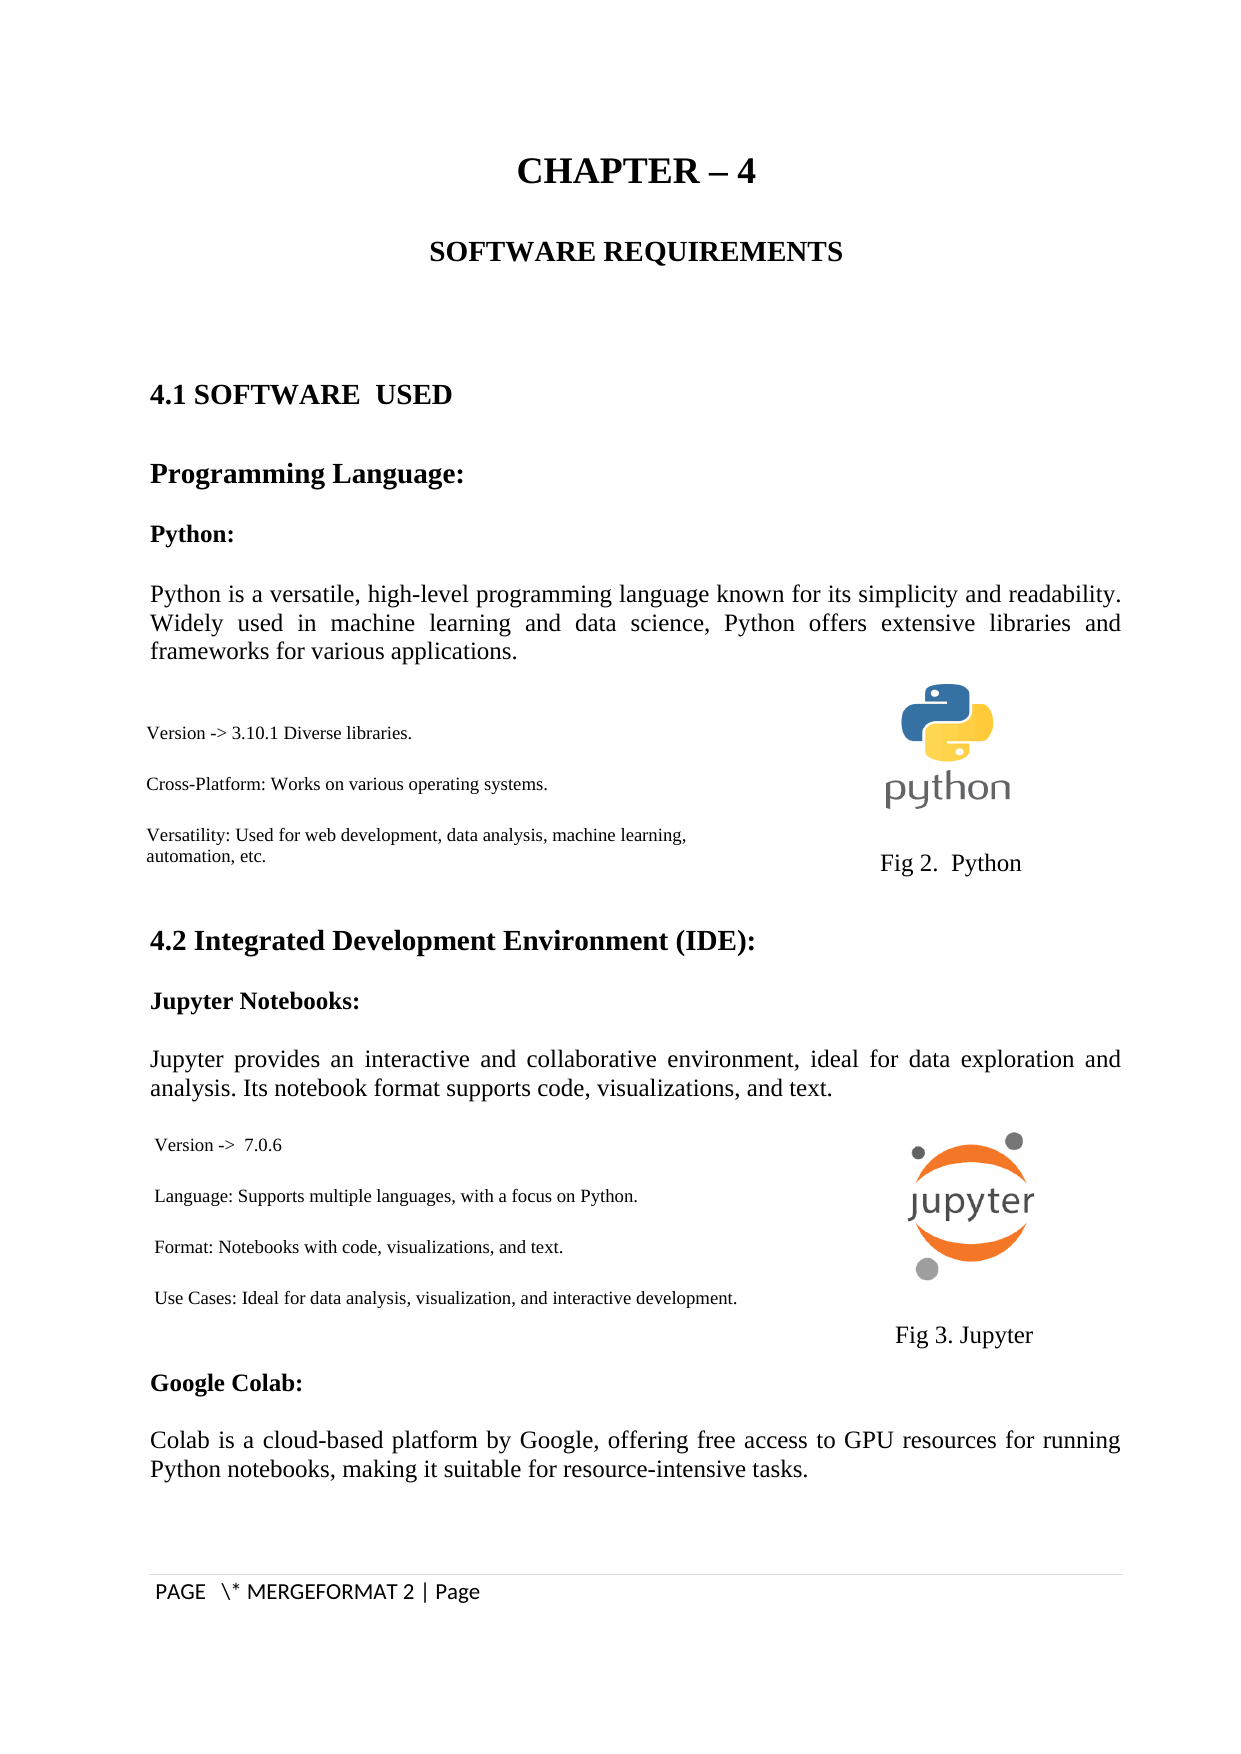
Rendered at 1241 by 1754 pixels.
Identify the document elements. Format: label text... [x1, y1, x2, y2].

text 4.2 Integrated Development Environment (IDE): [150, 923, 1122, 957]
picture [906, 1130, 1036, 1281]
text 4.1 SOFTWARE USED [150, 377, 1122, 410]
text Python: [150, 519, 1122, 548]
picture [870, 670, 1022, 832]
text Programming Language: [150, 456, 1122, 490]
text CHAPTER – 4 [150, 149, 1122, 192]
text SOFTWARE REQUIREMENTS [150, 234, 1122, 268]
text Jupyter Notebooks: [150, 986, 1122, 1015]
text Google Colab: [150, 1368, 1122, 1396]
text Jupyter provides an interactive and collaborative environment, ideal for data exploration and analysis. Its notebook format supports code, visualizations, and text. [150, 1044, 1122, 1102]
text Python is a versatile, high-level programming language known for its simplicity and readability. Widely used in machine learning and data science, Python offers extensive libraries and frameworks for various applications. [150, 579, 1122, 665]
text Colab is a cloud-based platform by Google, offering free access to GPU resources for running Python notebooks, making it suitable for resource-intensive tasks. [150, 1426, 1122, 1483]
